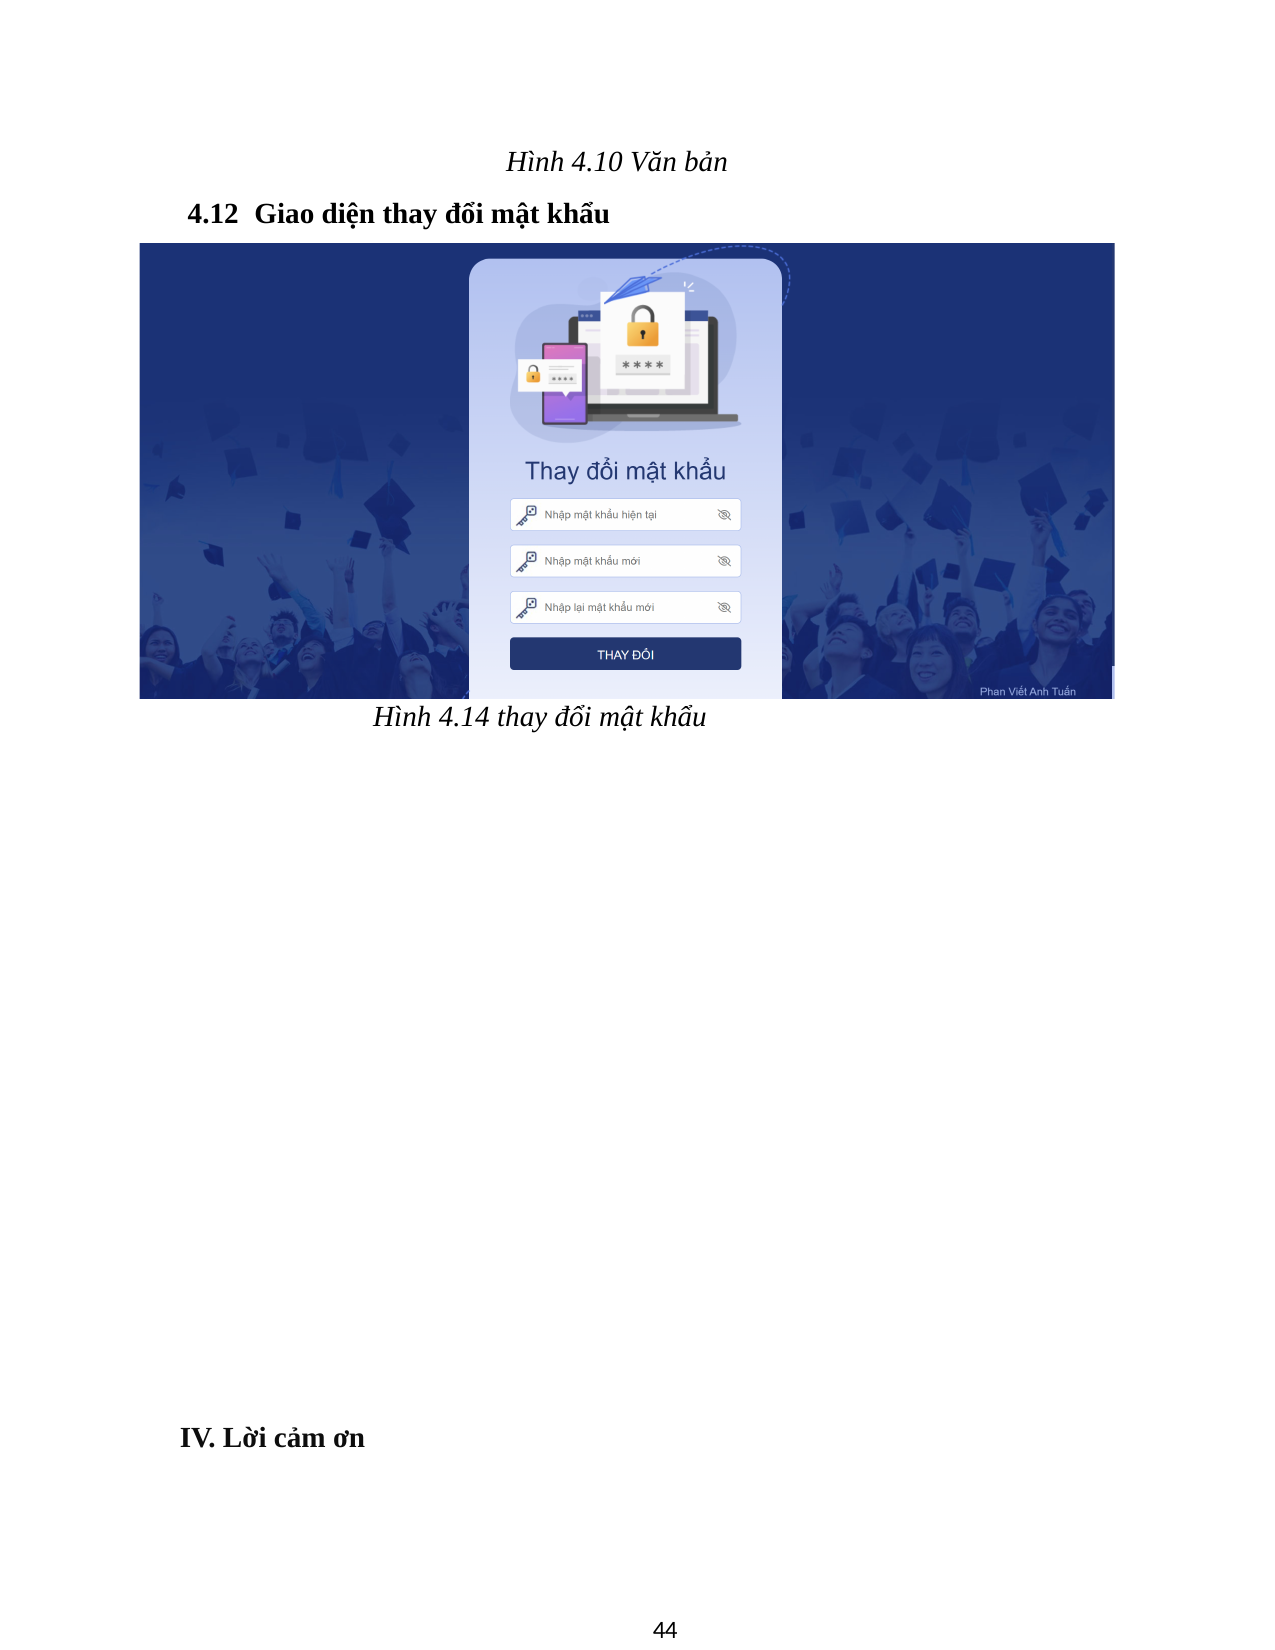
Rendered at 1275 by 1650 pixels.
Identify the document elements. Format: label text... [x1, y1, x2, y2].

text Hình 4.10 Văn bản [506, 144, 1244, 177]
subtitle Giao diện thay đổi mật khẩu [187, 197, 1244, 230]
list Hình 4.14 thay đổi mật khẩu [211, 699, 857, 732]
text IV. Lời cảm ơn [179, 1420, 1244, 1453]
picture [139, 243, 1115, 699]
